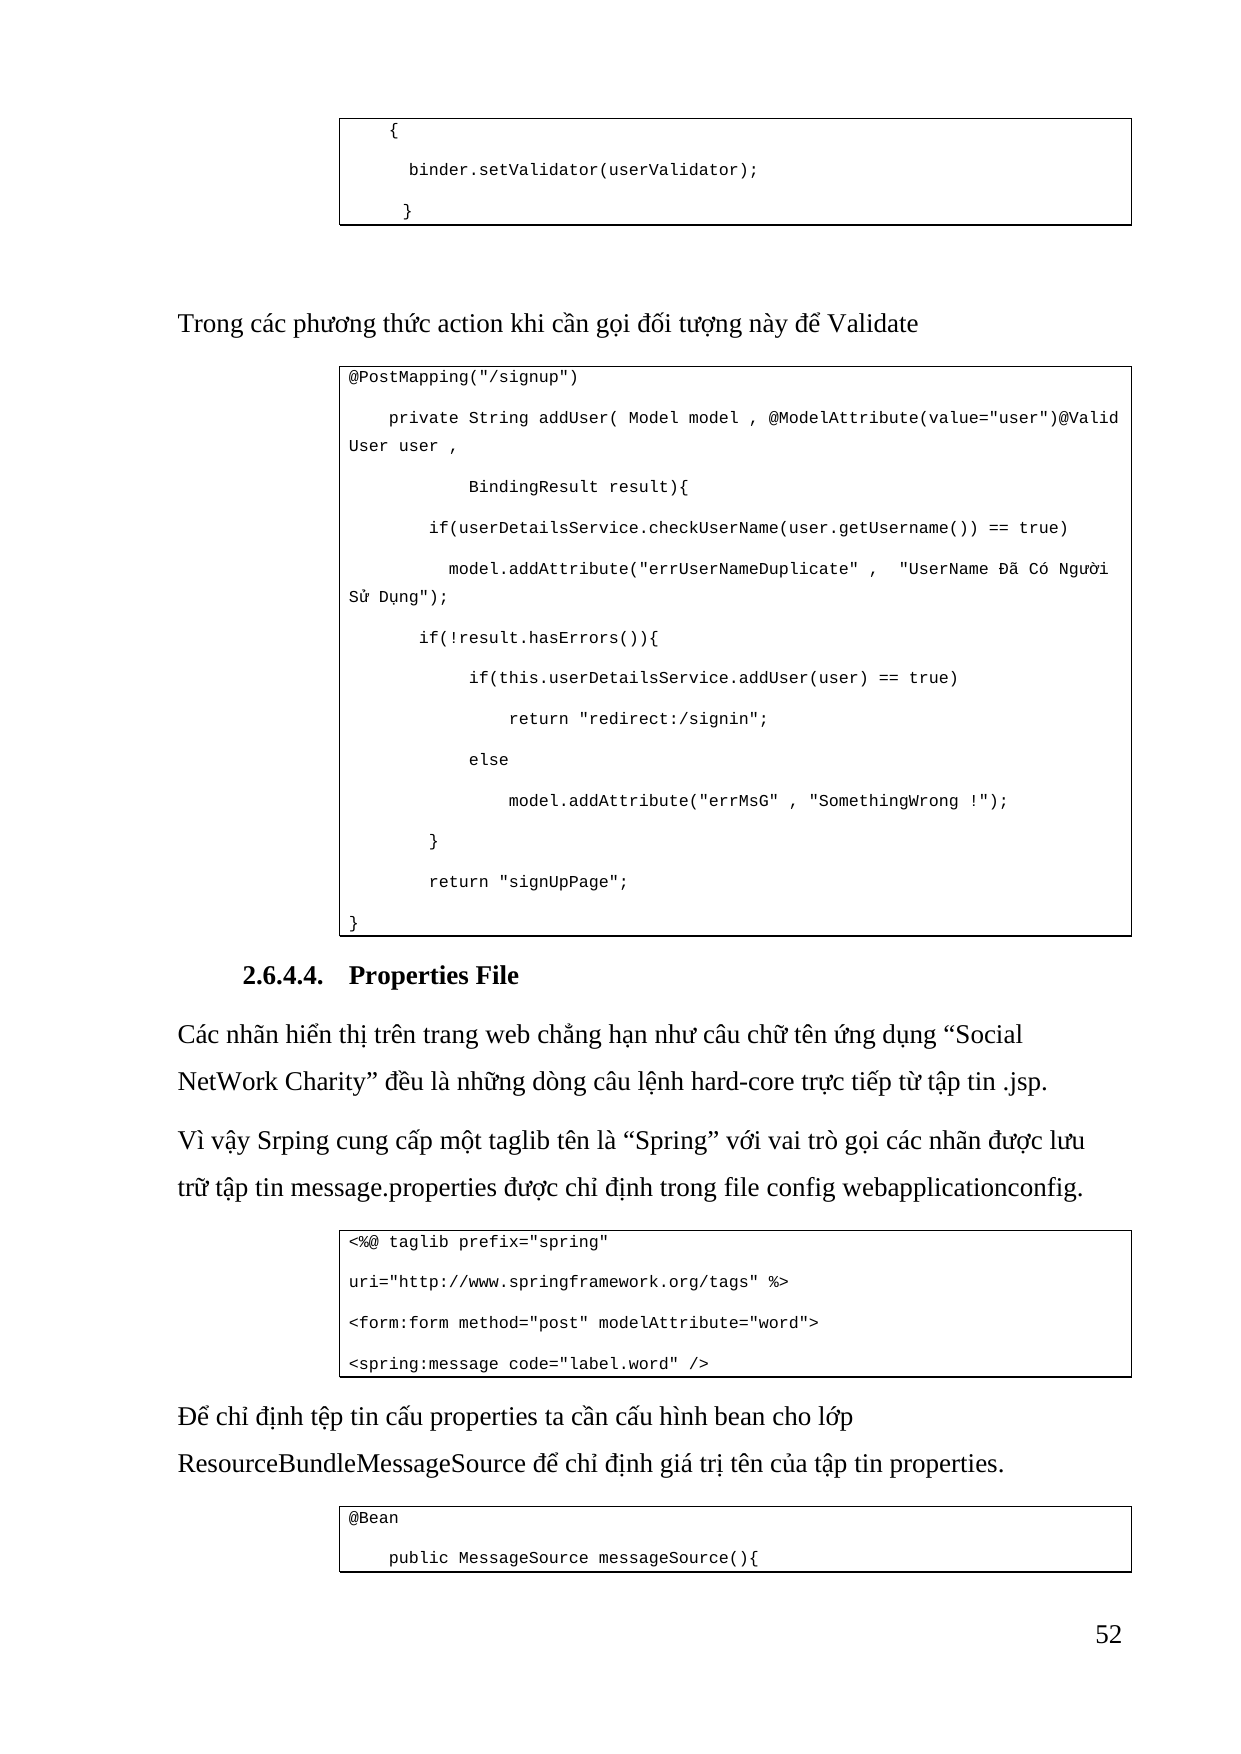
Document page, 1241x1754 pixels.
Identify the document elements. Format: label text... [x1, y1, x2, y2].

text return "signUpPage"; [340, 870, 1131, 892]
text return "redirect:/signin"; [340, 707, 1131, 729]
text public MessageSource messageSource(){ [340, 1547, 1131, 1571]
text if(!result.hasErrors()){ [340, 626, 1131, 648]
text } [340, 911, 1131, 935]
text else [340, 748, 1131, 770]
text Vì vậy Srping cung cấp một taglib tên là “Spring” với vai trò gọi các nhãn được lưu trữ tập tin message.properties được chỉ định trong file config webapplicationconfig. [177, 1124, 1122, 1202]
text model.addAttribute("errMsG" , "SomethingWrong !"); [340, 789, 1131, 811]
text if(userDetailsService.checkUserName(user.getUsername()) == true) [340, 516, 1131, 538]
text model.addAttribute("errUserNameDuplicate" , "UserName Đã Có Người Sử Dụng"); [340, 557, 1131, 607]
text <%@ taglib prefix="spring" [340, 1231, 1131, 1252]
text if(this.userDetailsService.addUser(user) == true) [340, 667, 1131, 689]
text BindingResult result){ [340, 476, 1131, 498]
text @Bean [340, 1507, 1131, 1528]
text @PostMapping("/signup") [340, 367, 1131, 388]
text private String addUser( Model model , @ModelAttribute(value="user")@Valid User user , [340, 407, 1131, 457]
text <form:form method="post" modelAttribute="word"> [340, 1311, 1131, 1333]
text Trong các phương thức action khi cần gọi đối tượng này để Validate [177, 307, 1122, 338]
text binder.setValidator(userValidator); [340, 159, 1131, 181]
subtitle Properties File [242, 959, 1122, 990]
text Để chỉ định tệp tin cấu properties ta cần cấu hình bean cho lớp ResourceBundleMessageSource để chỉ định giá trị tên của tập tin properties. [177, 1400, 1122, 1478]
text <spring:message code="label.word" /> [340, 1352, 1131, 1376]
text { [340, 119, 1131, 140]
text } [340, 830, 1131, 852]
text } [340, 199, 1131, 224]
text uri="http://www.springframework.org/tags" %> [340, 1271, 1131, 1293]
text Các nhãn hiển thị trên trang web chẳng hạn như câu chữ tên ứng dụng “Social NetWork Charity” đều là những dòng câu lệnh hard-core trực tiếp từ tập tin .jsp. [177, 1018, 1122, 1096]
